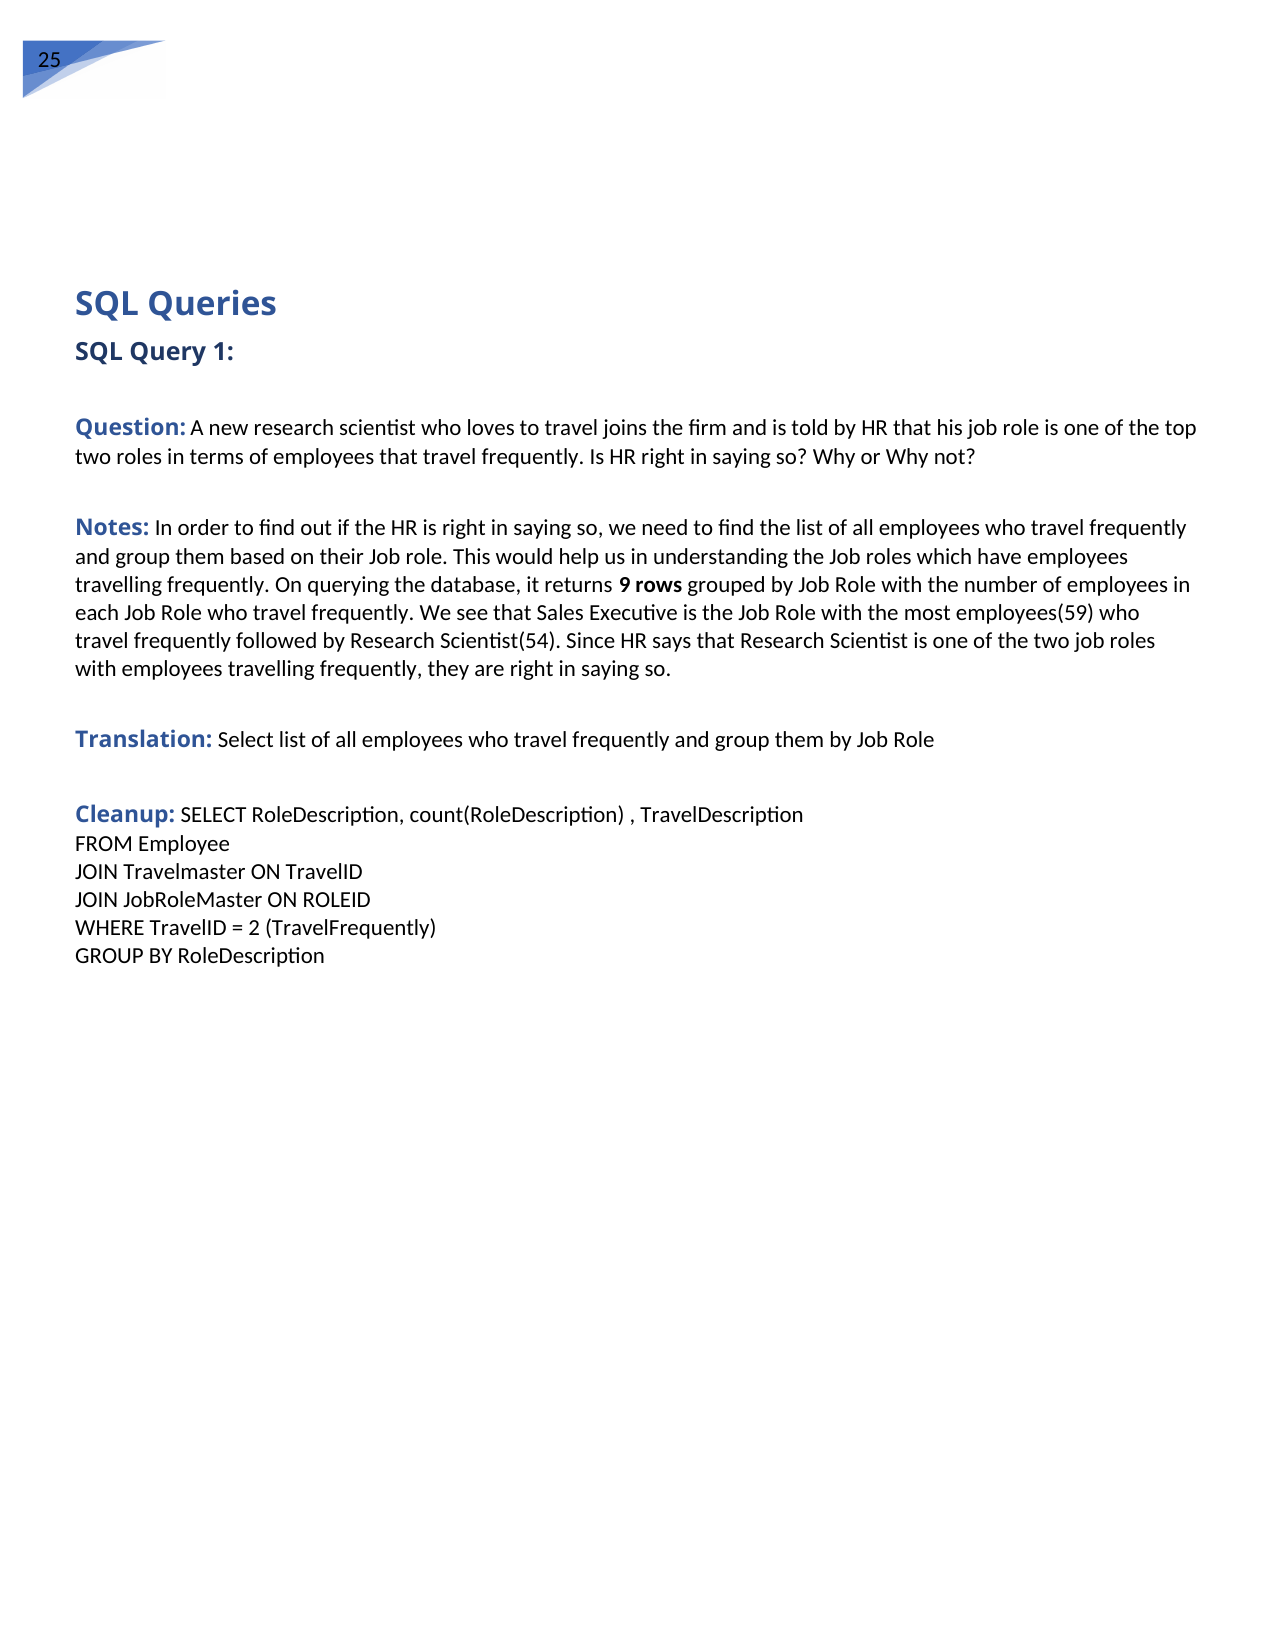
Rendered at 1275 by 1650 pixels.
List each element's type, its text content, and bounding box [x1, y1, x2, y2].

picture [22, 40, 167, 99]
text Notes: In order to find out if the HR is right in saying so, we need to find the list of all employees who travel frequently and group them based on their Job role. This would help us in understanding the Job roles which have employees travelling frequently. On querying the database, it returns 9 rows grouped by Job Role with the number of employees in each Job Role who travel frequently. We see that Sales Executive is the Job Role with the most employees(59) who travel frequently followed by Research Scientist(54). Since HR says that Research Scientist is one of the two job roles with employees travelling frequently, they are right in saying so. [75, 511, 1200, 682]
text WHERE TravelID = 2 (TravelFrequently) [75, 913, 1200, 941]
text Question: A new research scientist who loves to travel joins the firm and is told by HR that his job role is one of the top two roles in terms of employees that travel frequently. Is HR right in saying so? Why or Why not? [75, 411, 1200, 470]
text JOIN JobRoleMaster ON ROLEID [75, 885, 1200, 913]
text GROUP BY RoleDescription [75, 941, 1200, 969]
text JOIN Travelmaster ON TravelID [75, 857, 1200, 885]
subtitle SQL Query 1: [75, 333, 1200, 367]
text Cleanup: SELECT RoleDescription, count(RoleDescription) , TravelDescription [75, 798, 1200, 829]
subtitle SQL Queries [75, 280, 1200, 326]
text FROM Employee [75, 829, 1200, 857]
text Translation: Select list of all employees who travel frequently and group them by Job Role [75, 722, 1200, 754]
